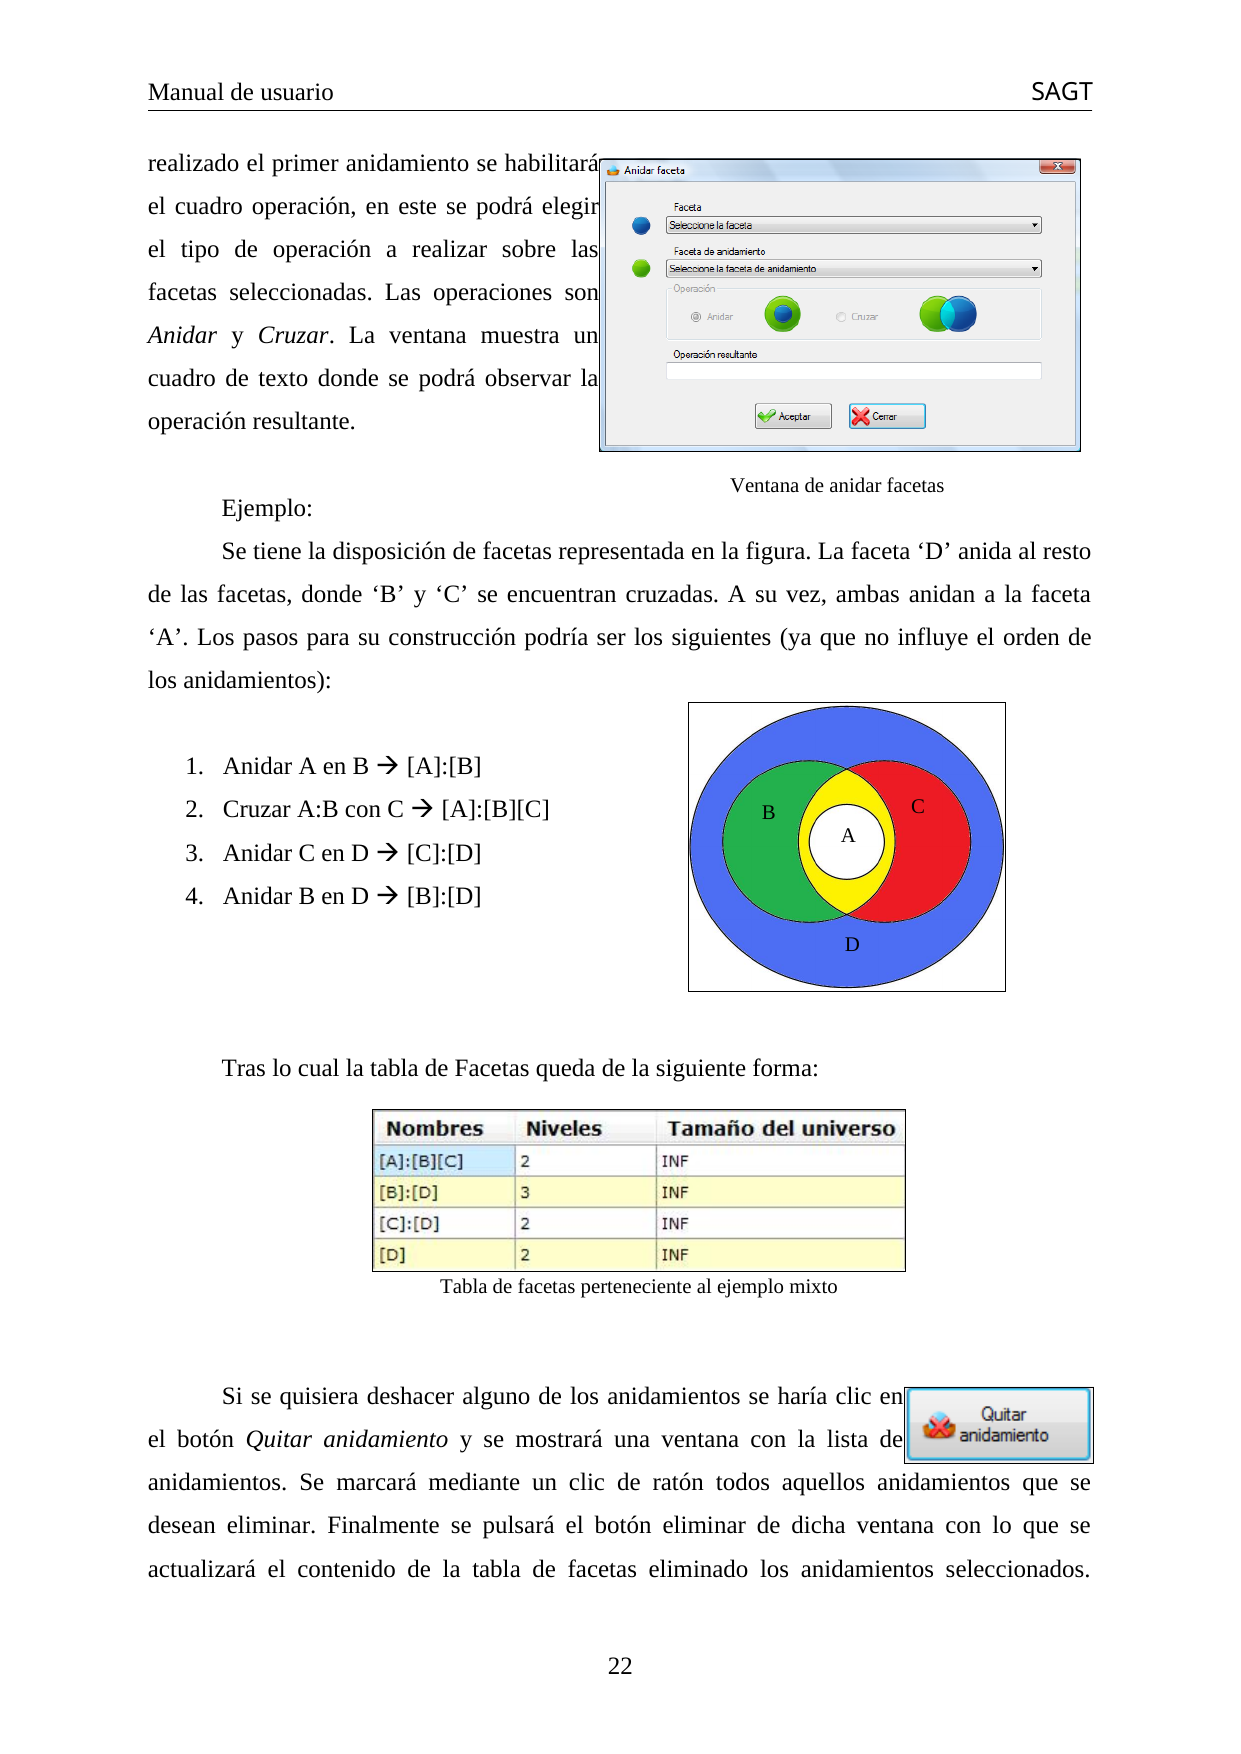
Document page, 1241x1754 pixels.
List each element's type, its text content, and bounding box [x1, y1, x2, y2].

picture [689, 703, 1005, 751]
text Tras lo cual la tabla de Facetas queda de la siguiente forma: [185, 1053, 1092, 1082]
list Anidar A en B [A]:[B] [185, 751, 1092, 780]
text Se tiene la disposición de facetas representada en la figura. La faceta ‘D’ anida al resto de las facetas, donde ‘B’ y ‘C’ se encuentran cruzadas. A su vez, ambas anidan a la faceta ‘A’. Los pasos para su construcción podría ser los siguientes (ya que no influye el orden de los anidamientos): [148, 536, 1092, 694]
picture [689, 866, 1005, 881]
list Anidar C en D [C]:[D] [185, 838, 1092, 866]
text Ejemplo: [148, 493, 1092, 521]
list Cruzar A:B con C [A]:[B][C] [185, 794, 1092, 823]
picture [689, 780, 1005, 794]
picture [689, 909, 1005, 991]
picture [373, 1110, 905, 1271]
list Anidar B en D [B]:[D] [185, 881, 1092, 909]
picture [689, 823, 1005, 838]
picture [600, 435, 1080, 451]
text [148, 148, 1092, 435]
